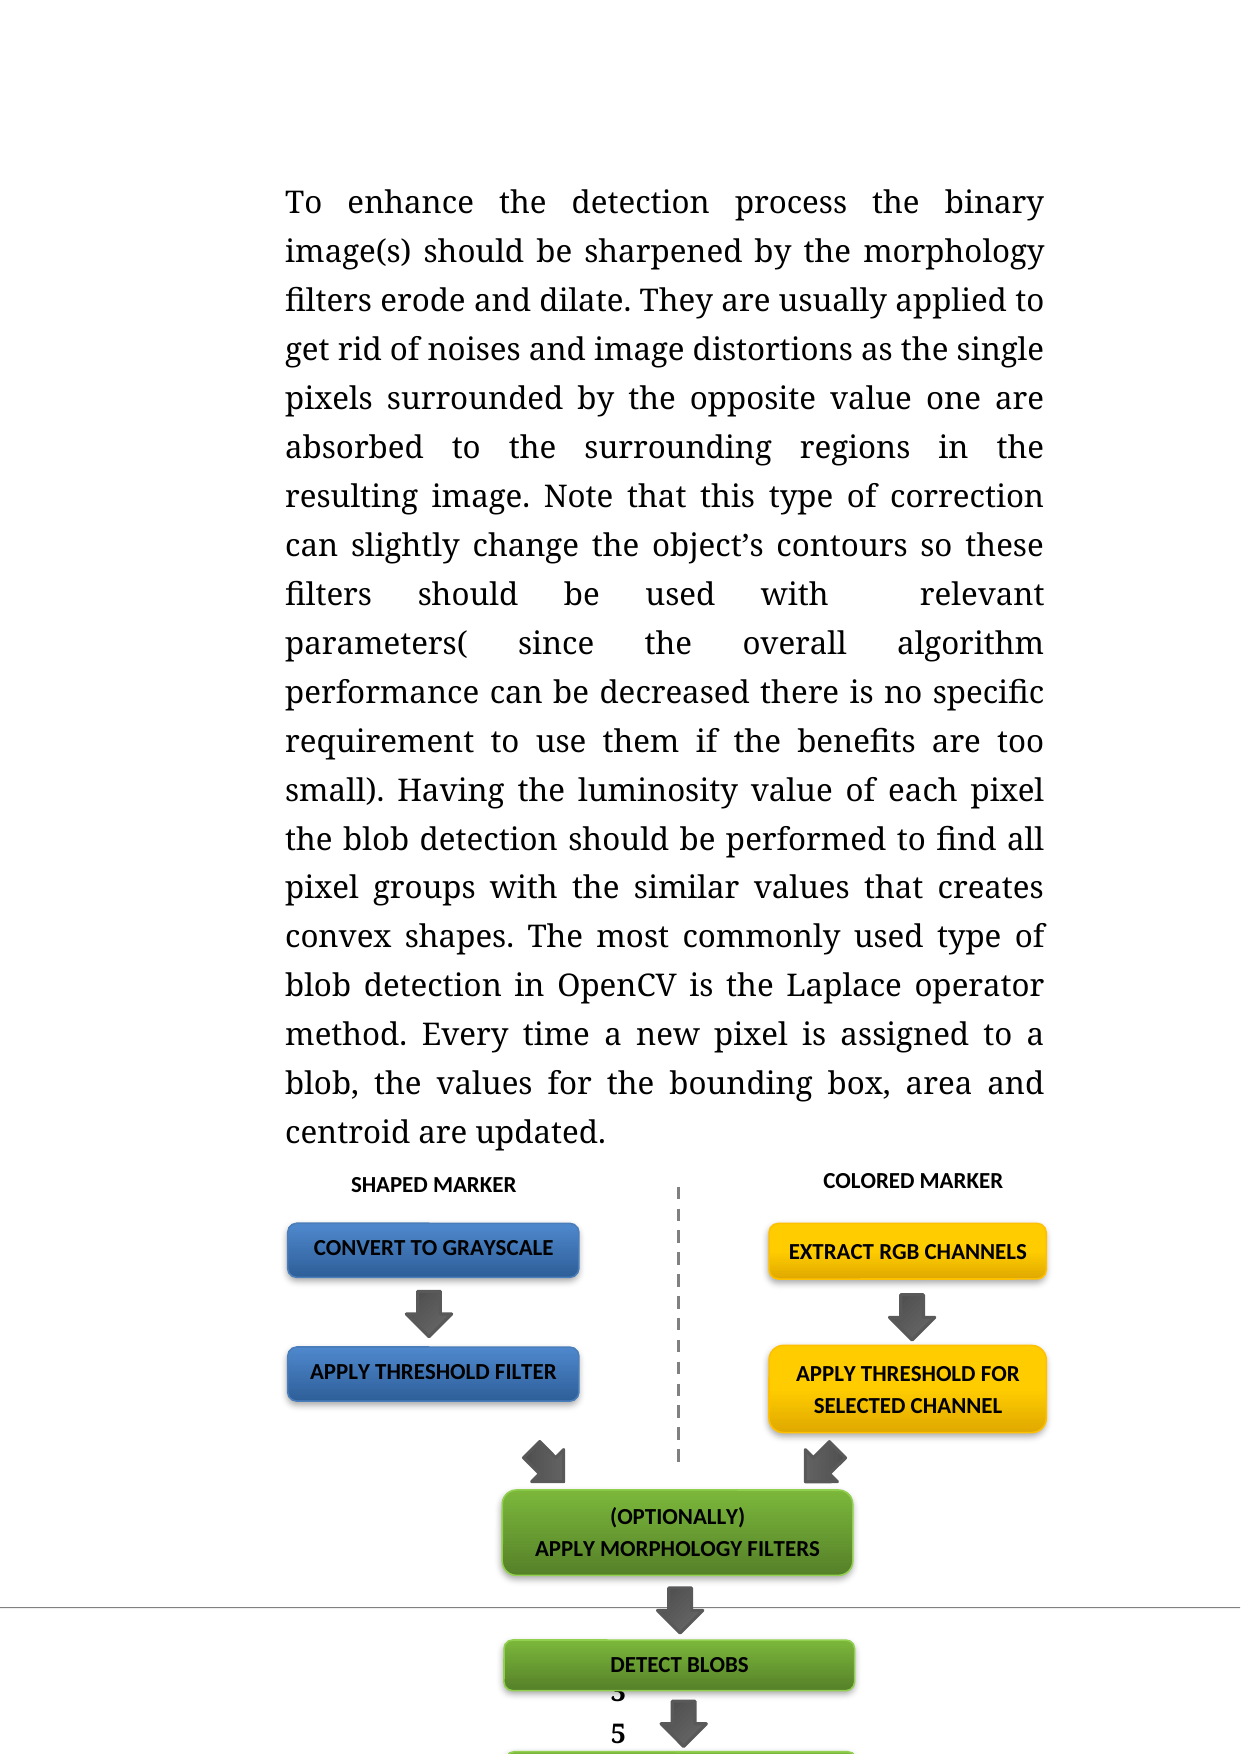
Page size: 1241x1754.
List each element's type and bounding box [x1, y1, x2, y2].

list [285, 180, 1045, 1153]
